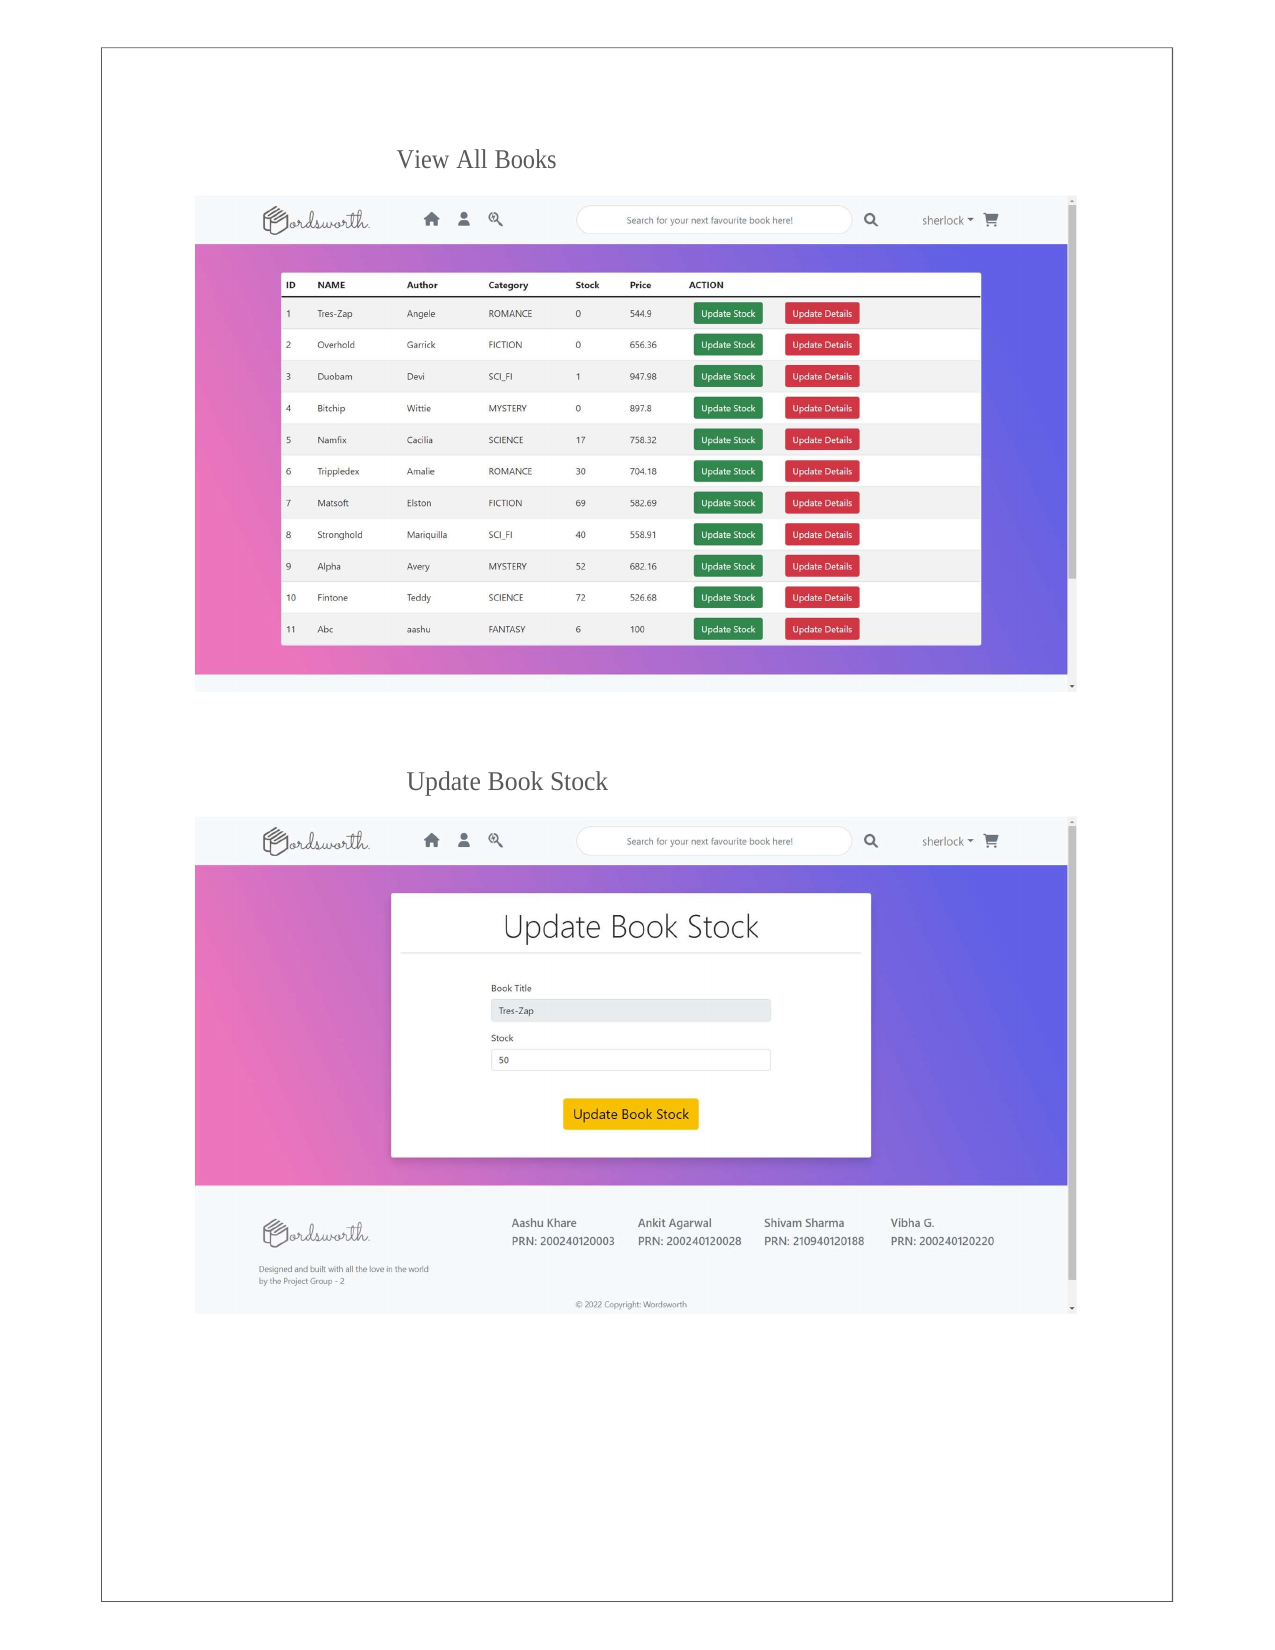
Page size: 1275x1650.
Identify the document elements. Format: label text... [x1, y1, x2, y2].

text Update Book Stock [406, 765, 868, 796]
picture [194, 816, 1077, 1314]
text View All Books [396, 143, 878, 175]
picture [194, 195, 1077, 692]
